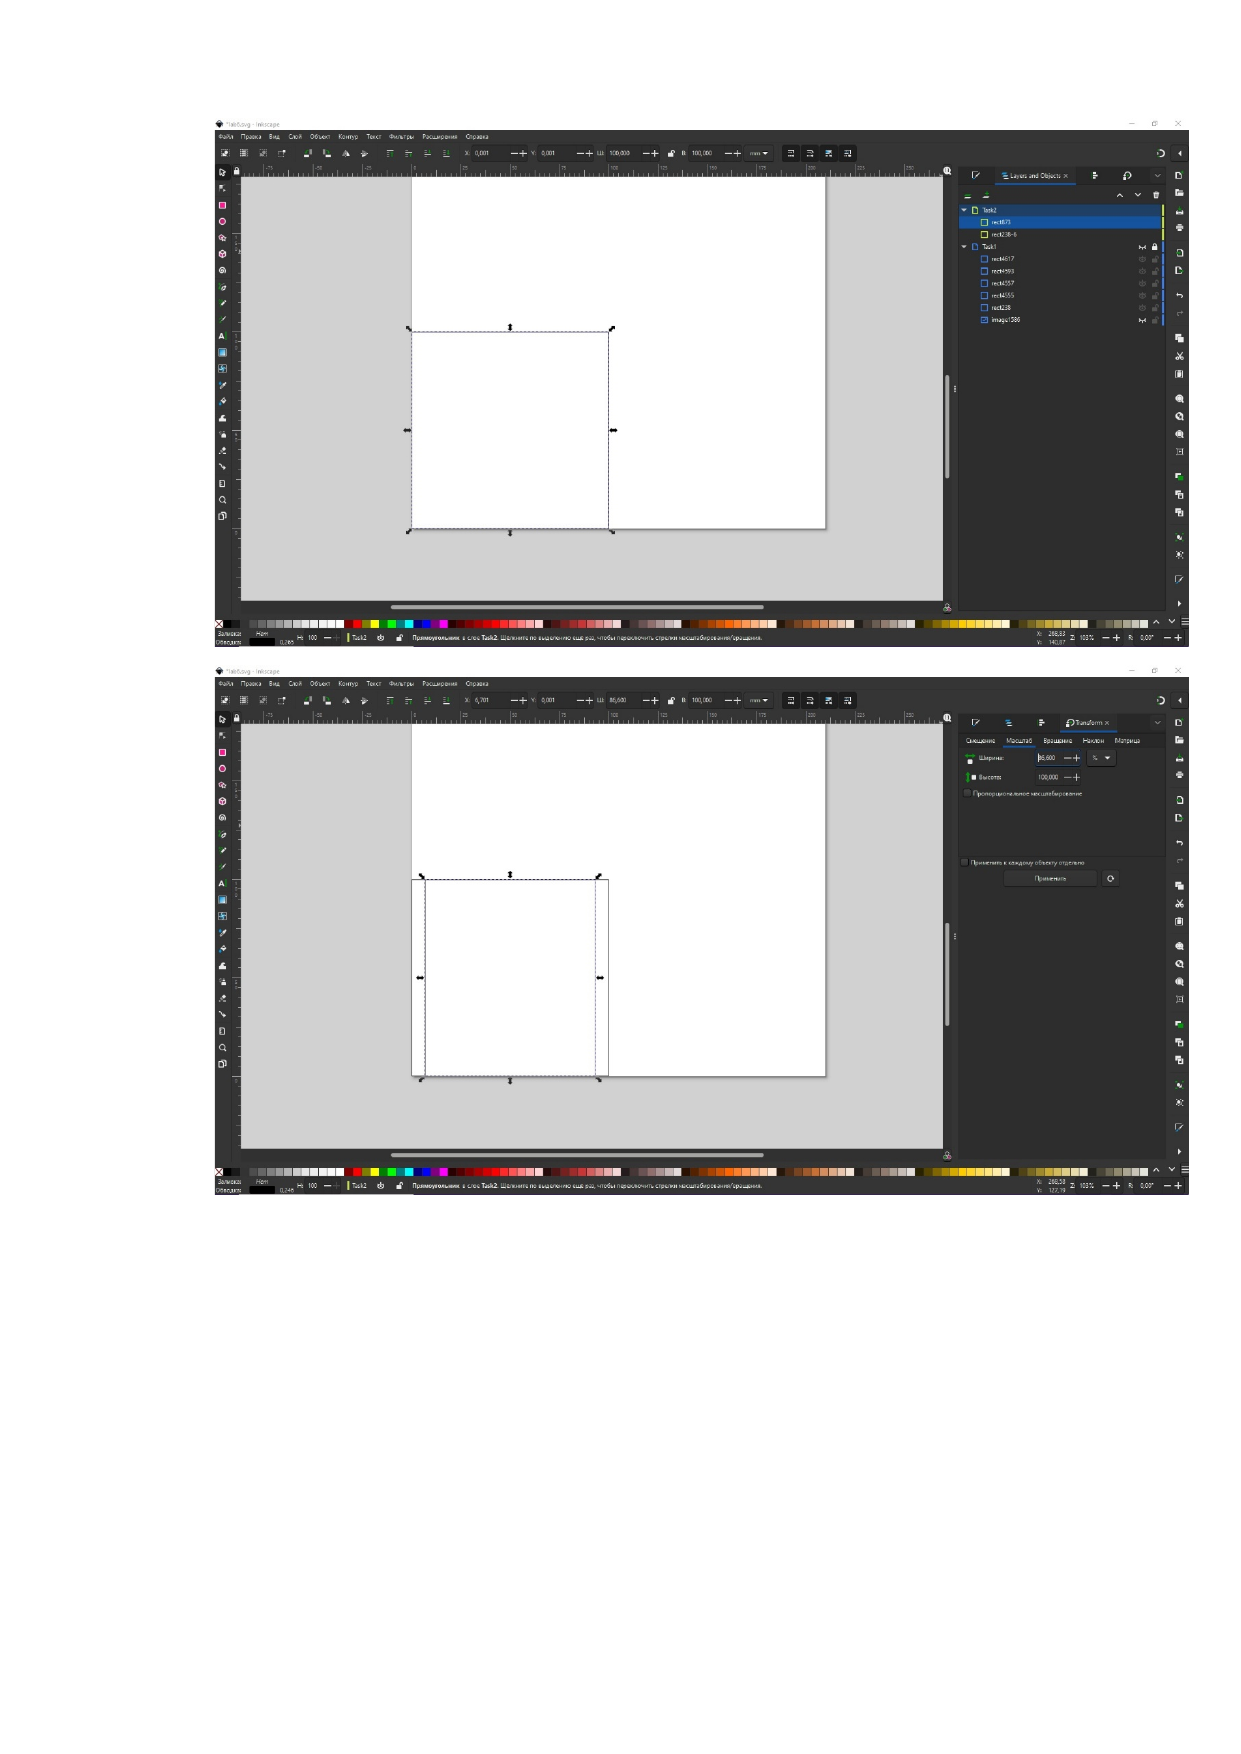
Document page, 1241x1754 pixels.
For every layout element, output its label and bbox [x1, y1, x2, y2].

picture [214, 118, 1189, 647]
picture [214, 665, 1189, 1195]
